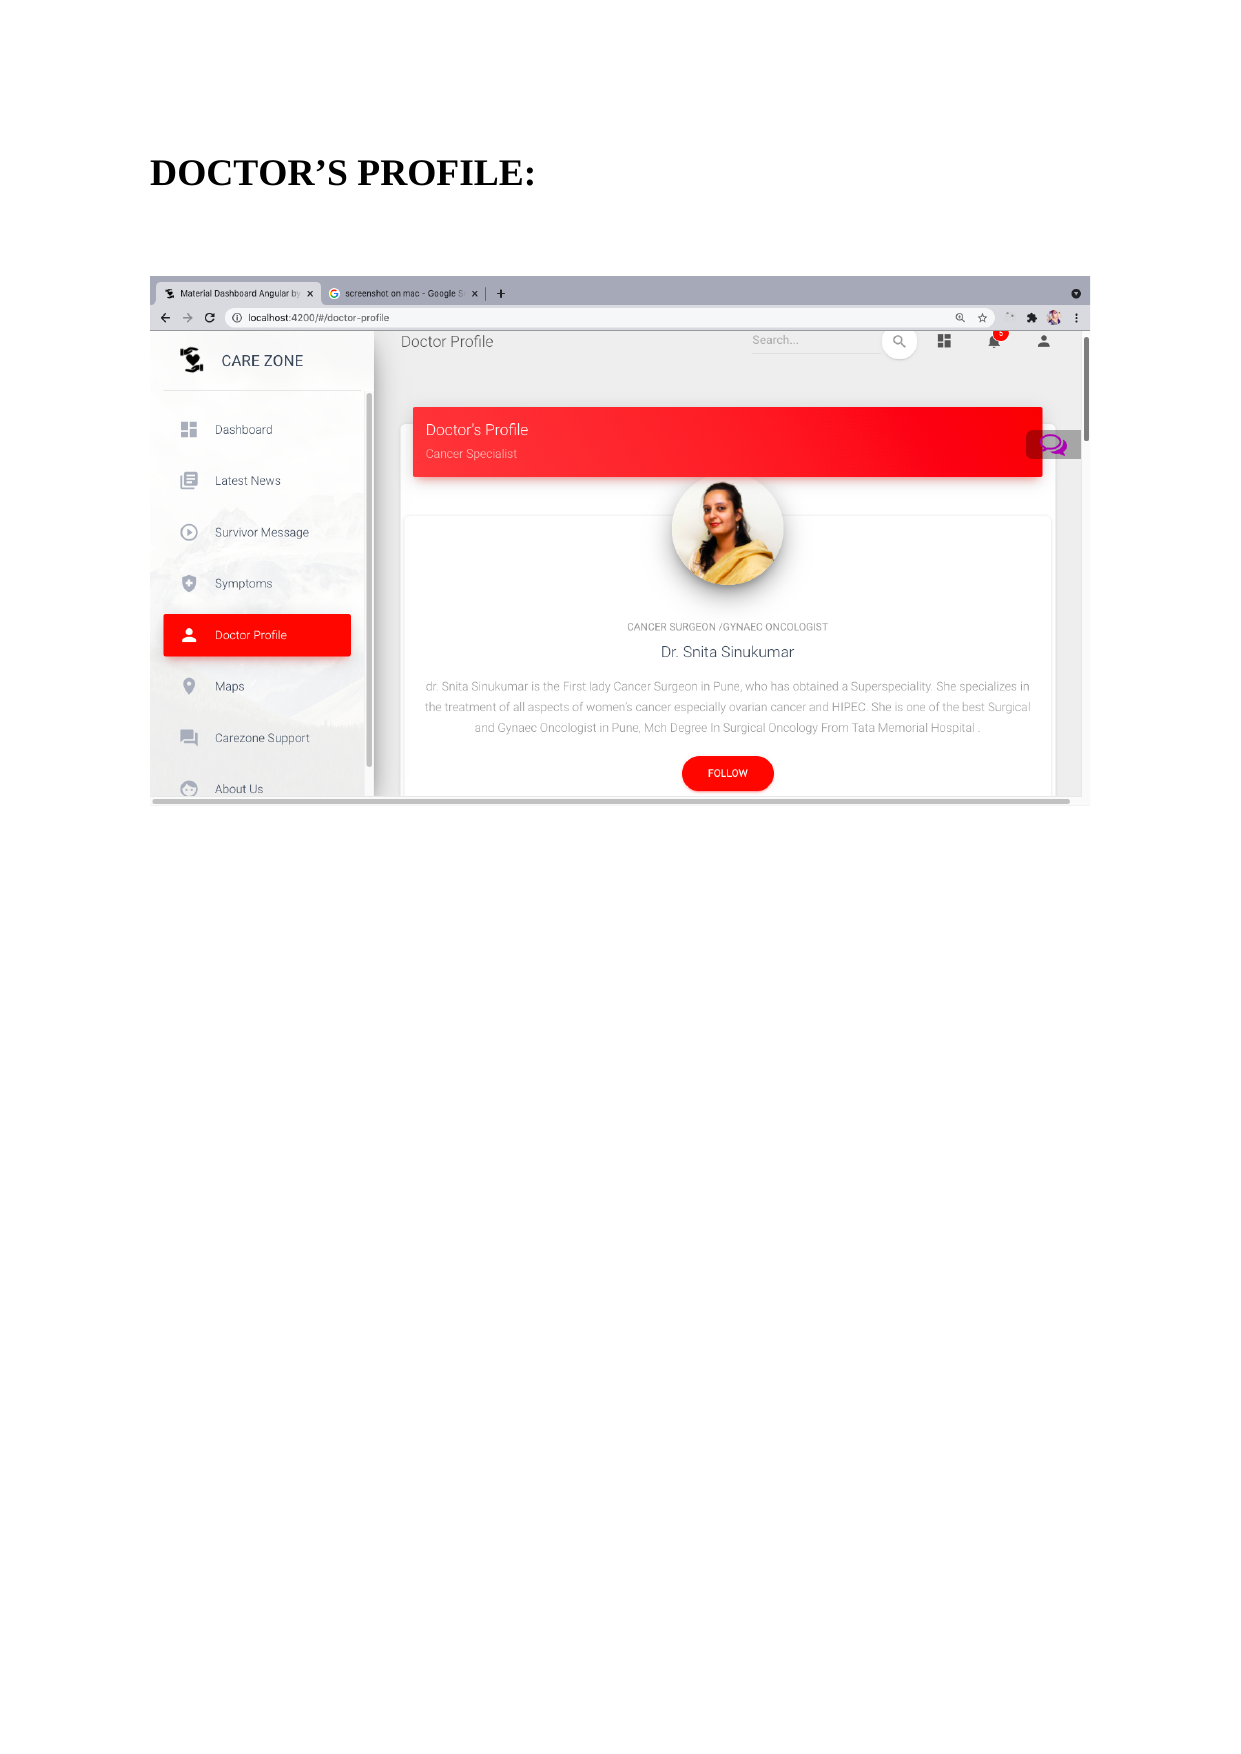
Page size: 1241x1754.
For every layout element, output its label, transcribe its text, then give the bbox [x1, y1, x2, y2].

text DOCTOR’S PROFILE: [150, 150, 1090, 193]
picture [150, 276, 1091, 806]
